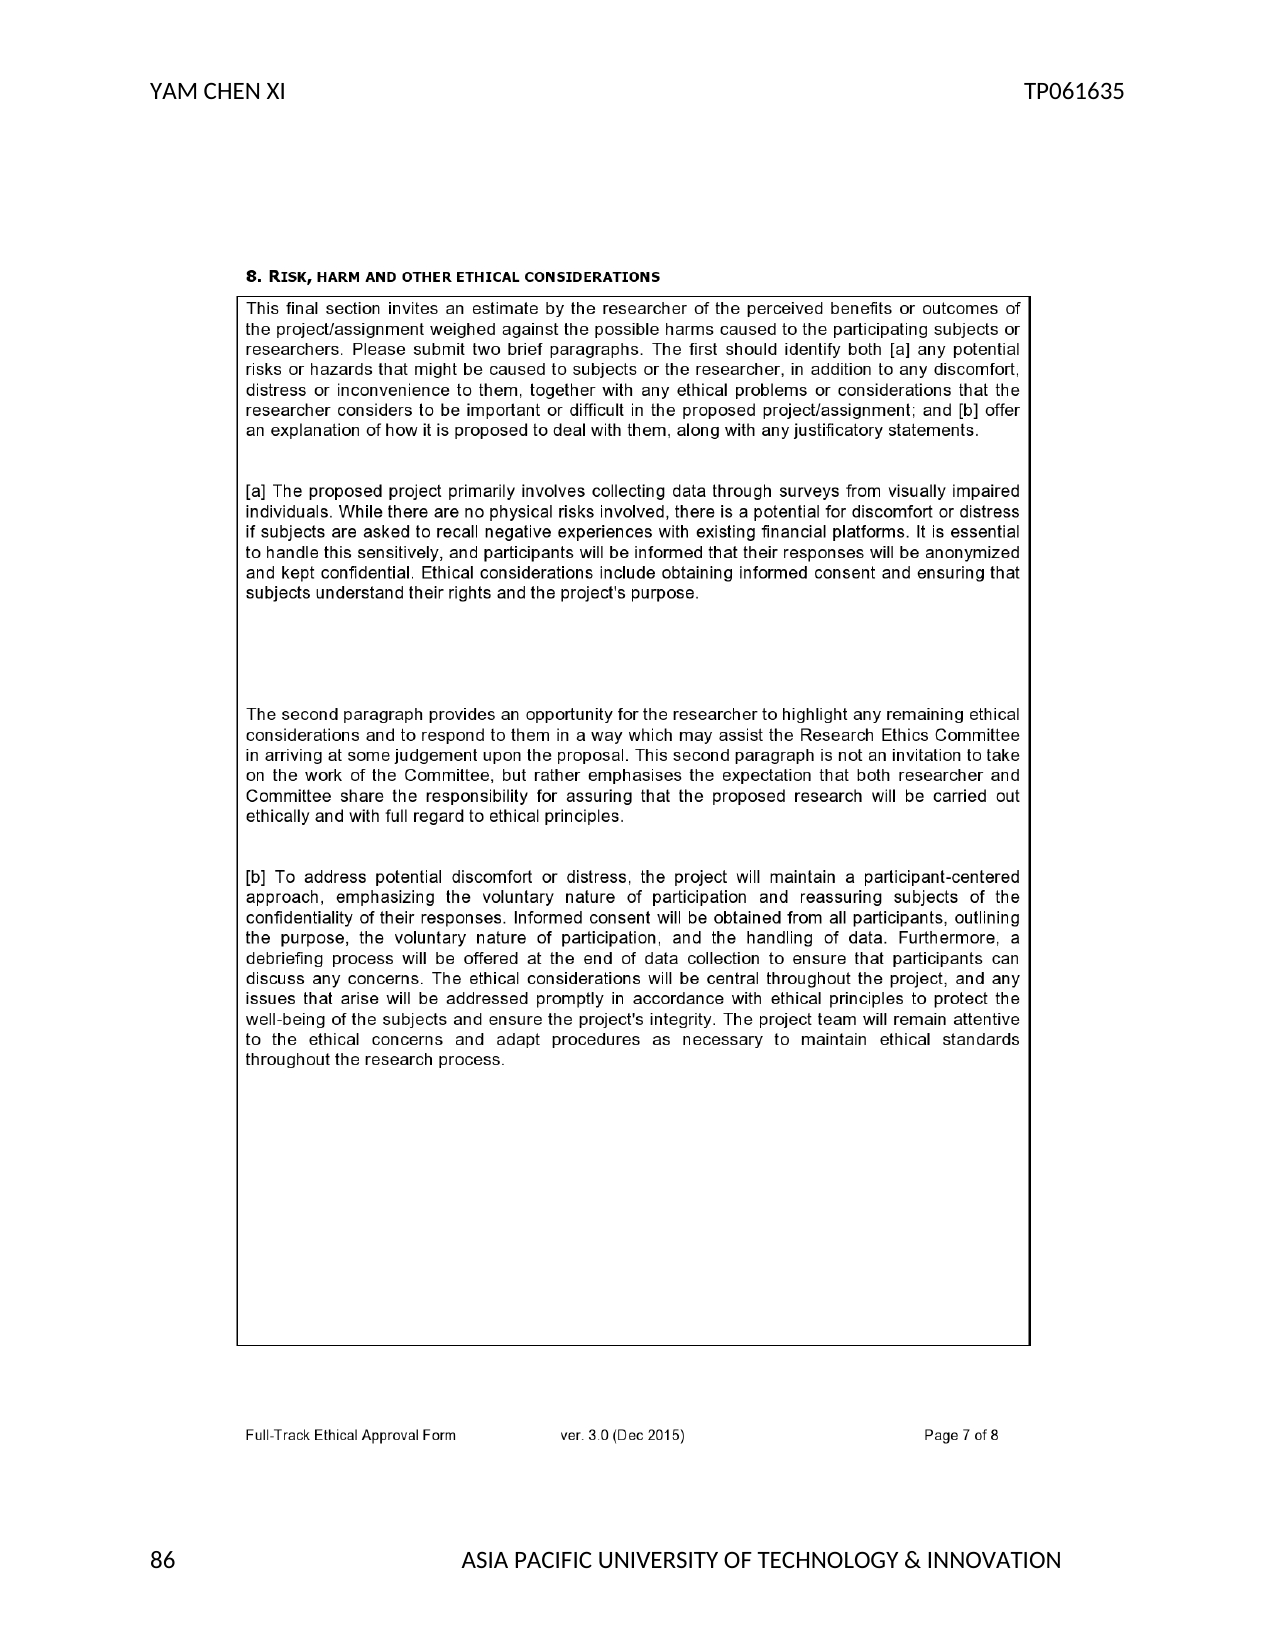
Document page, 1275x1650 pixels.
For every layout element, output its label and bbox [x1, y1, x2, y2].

picture [159, 150, 1116, 1500]
